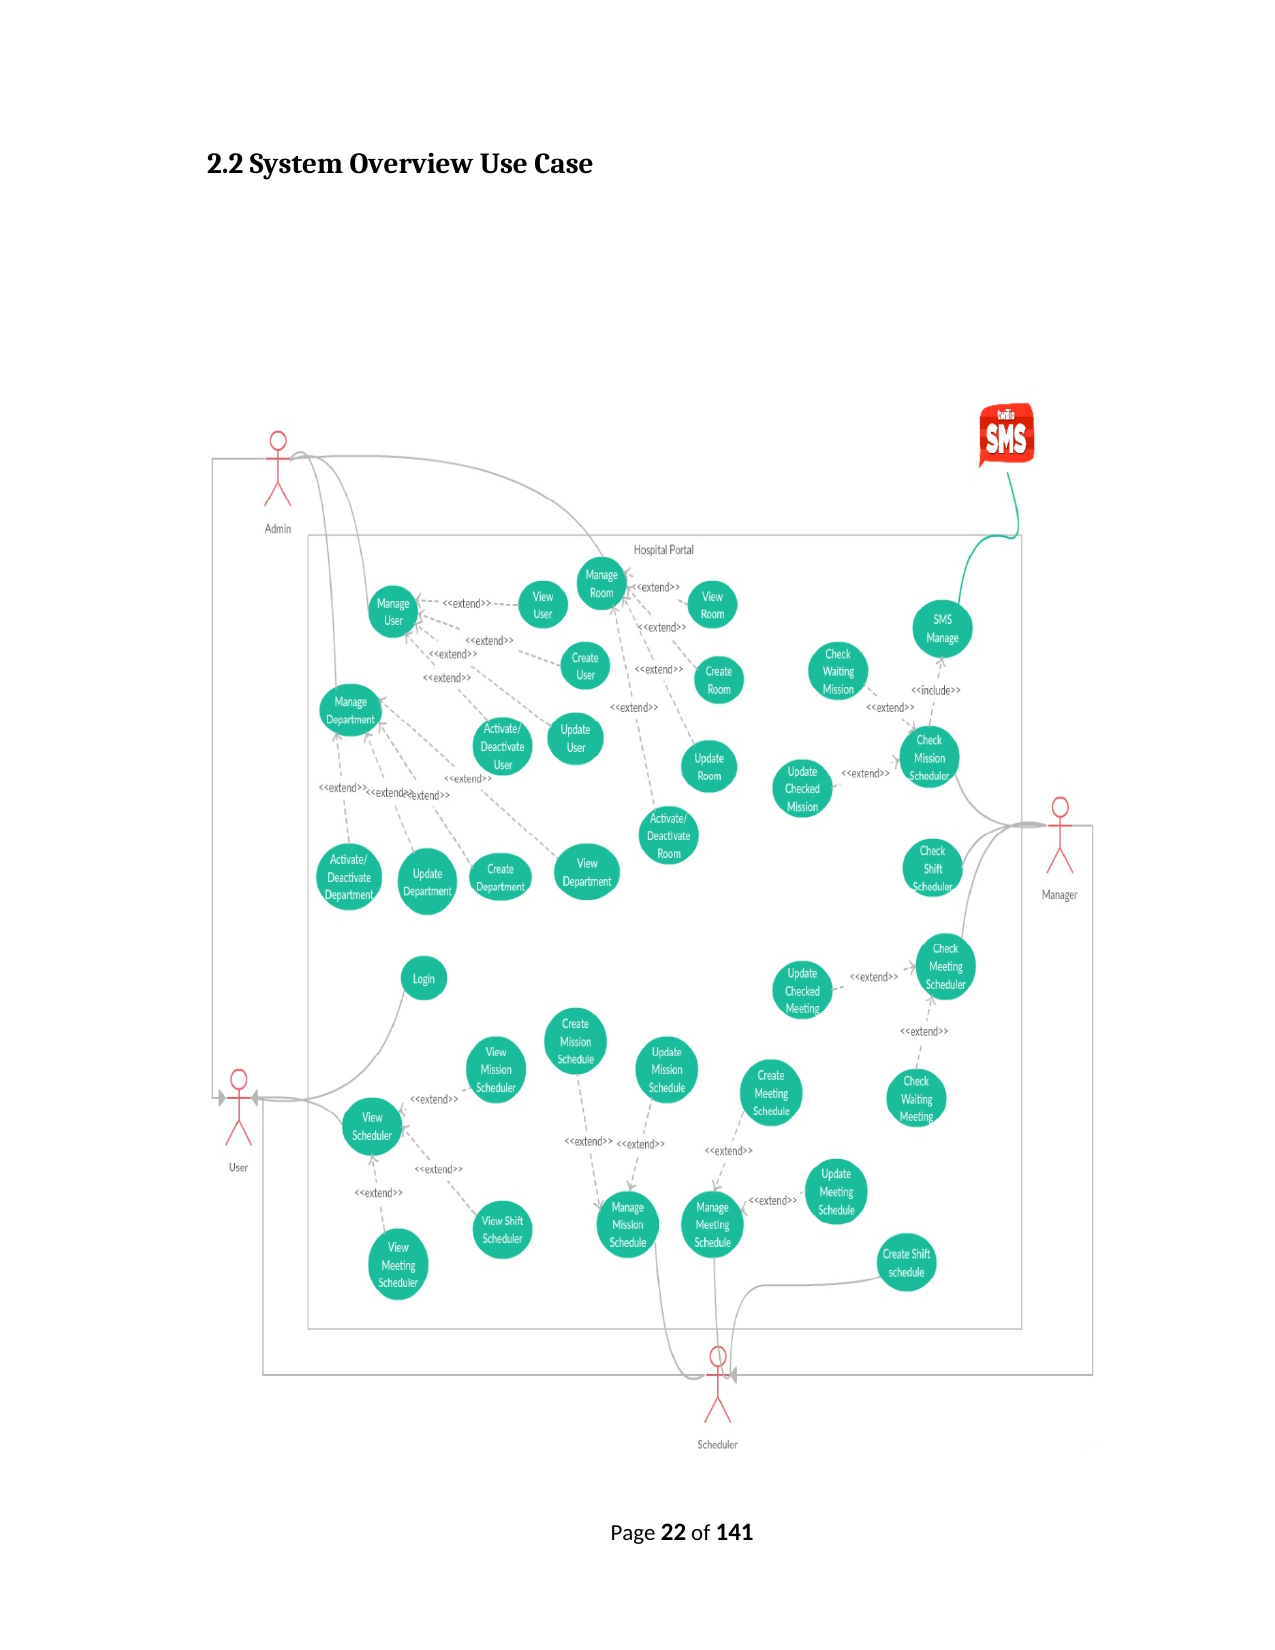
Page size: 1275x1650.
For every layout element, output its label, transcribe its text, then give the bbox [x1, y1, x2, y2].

text 2.2 System Overview Use Case [207, 148, 1157, 181]
picture [206, 388, 1107, 1450]
